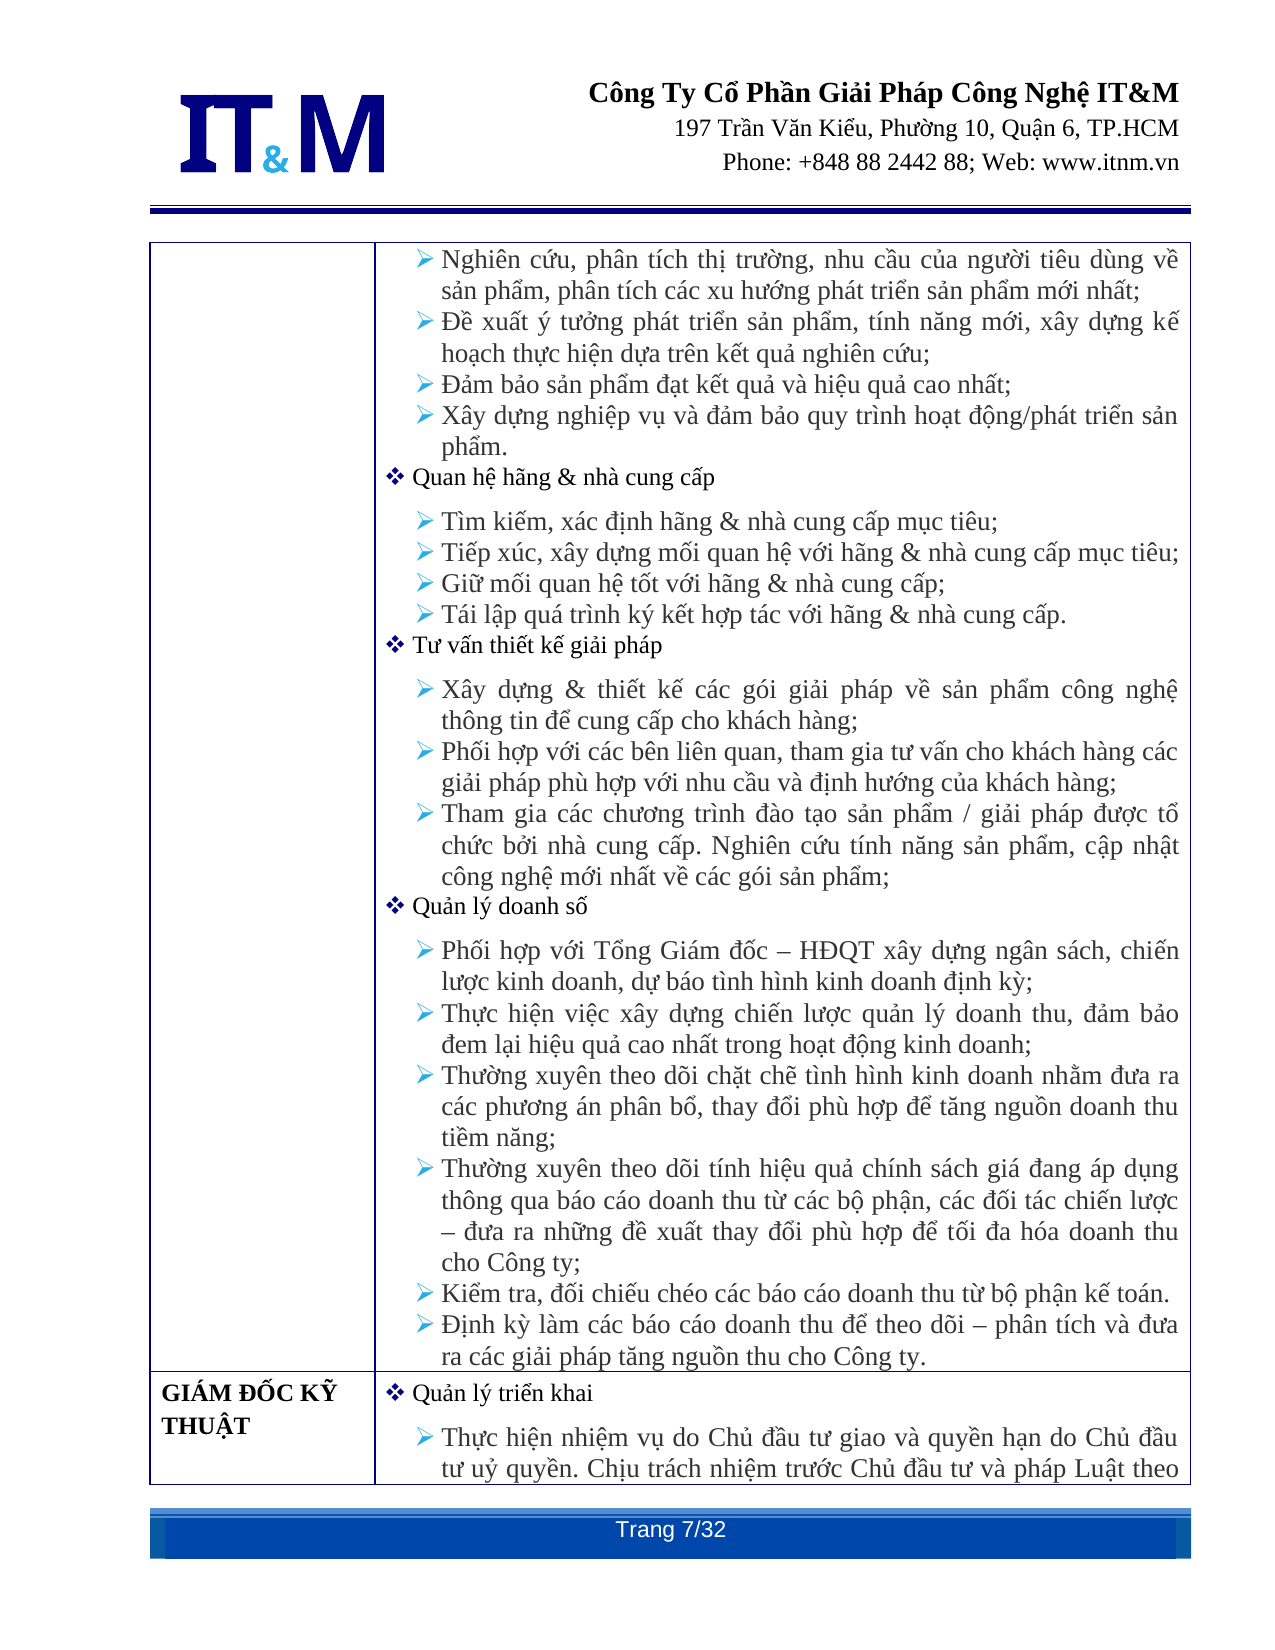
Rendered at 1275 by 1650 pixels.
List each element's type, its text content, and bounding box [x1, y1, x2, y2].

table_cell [376, 243, 1190, 1371]
table_cell GIÁM ĐỐC KỸ THUẬT [151, 1372, 374, 1484]
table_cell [151, 243, 374, 1371]
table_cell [376, 1372, 1190, 1484]
